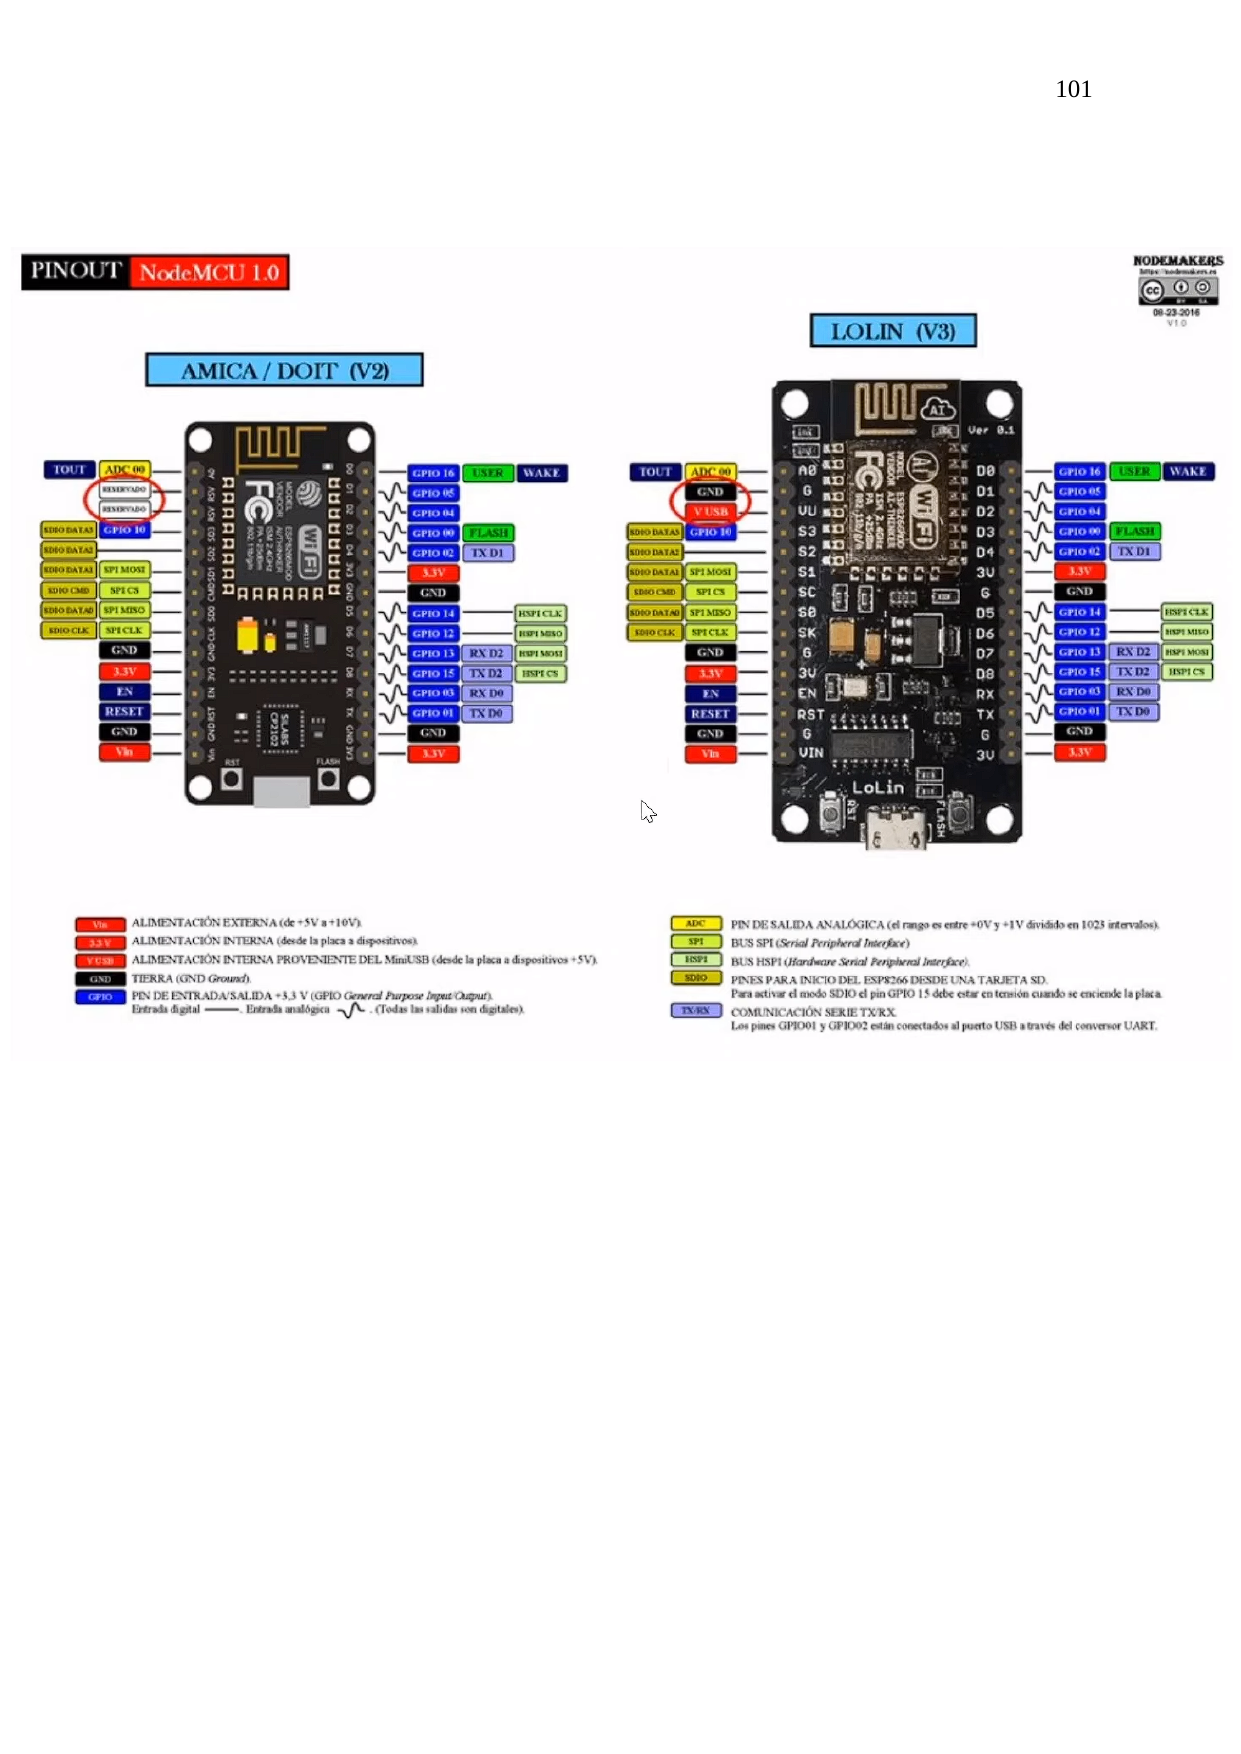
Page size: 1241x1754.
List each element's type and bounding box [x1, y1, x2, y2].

picture [10, 247, 1233, 1061]
